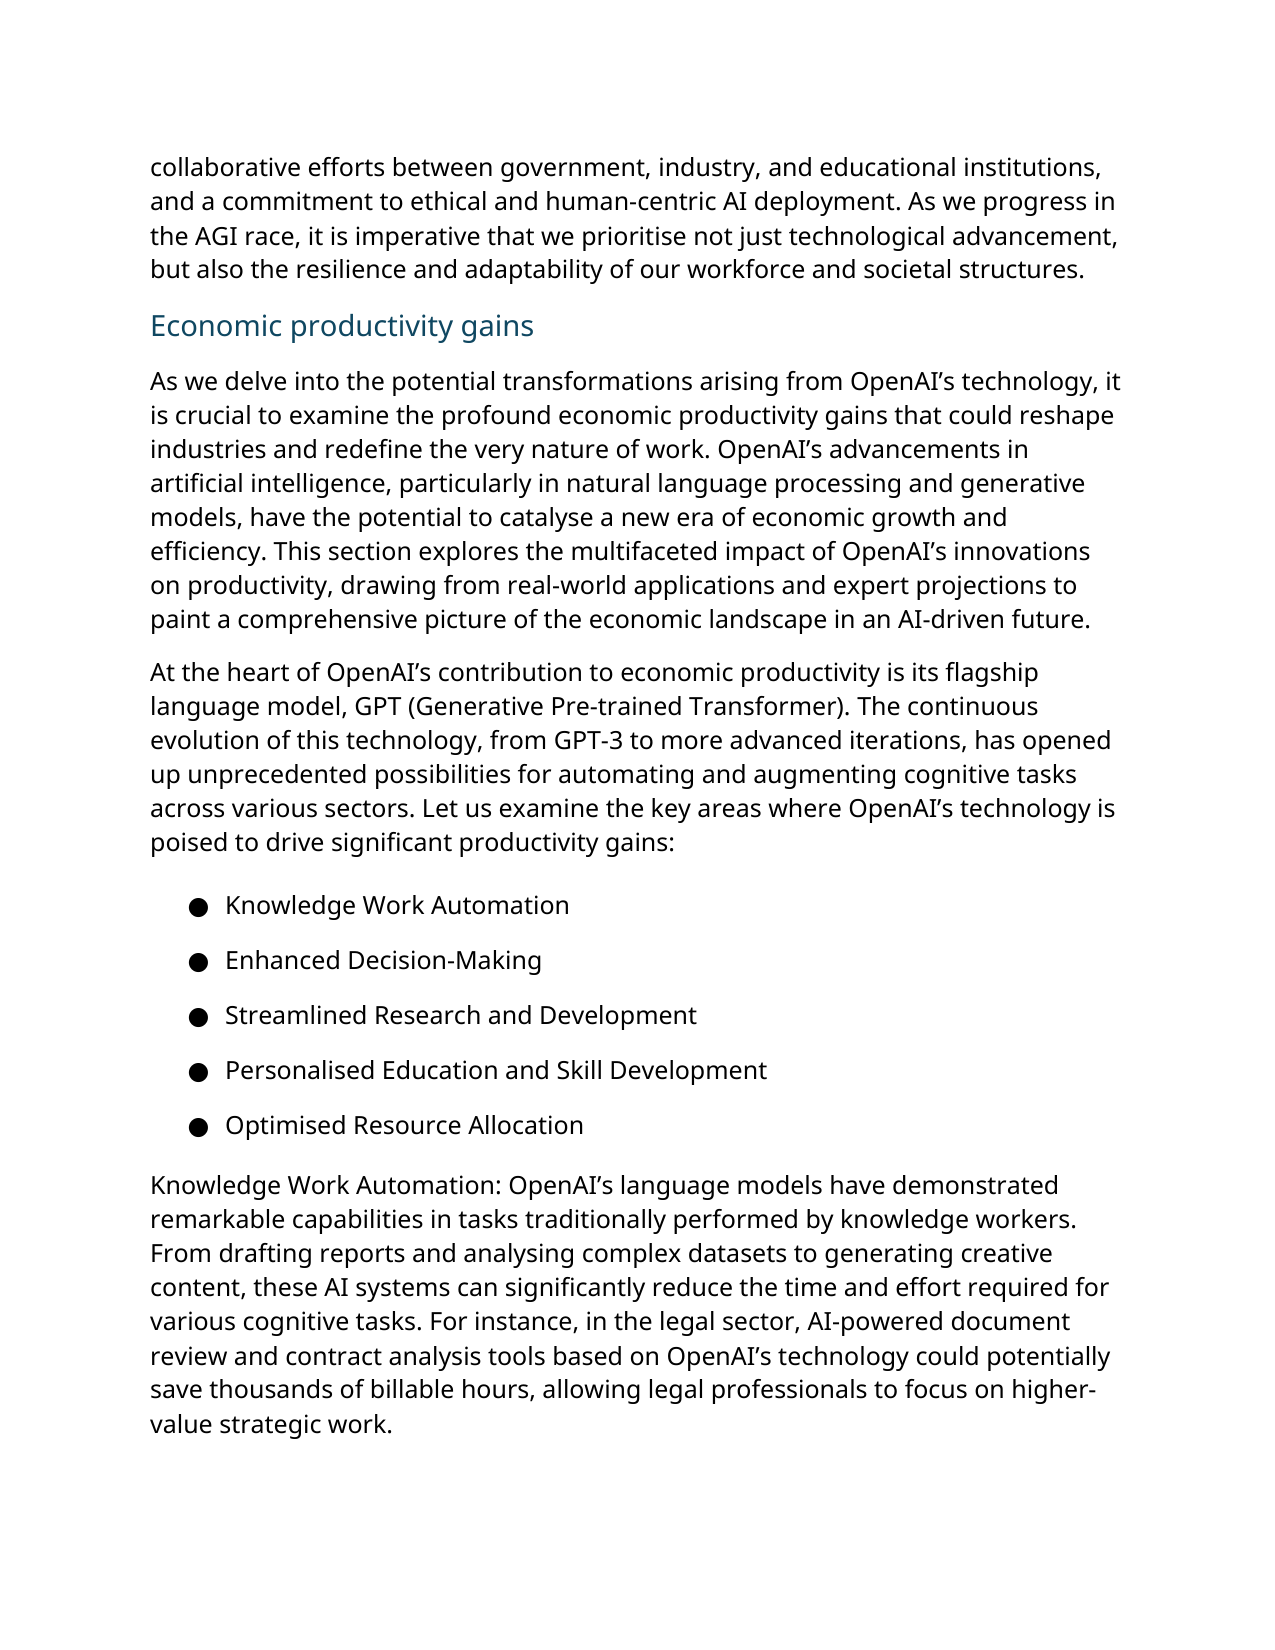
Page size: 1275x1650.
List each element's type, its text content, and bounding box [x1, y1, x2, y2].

list Personalised Education and Skill Development [187, 1043, 1125, 1094]
text As we delve into the potential transformations arising from OpenAI’s technology, it is crucial to examine the profound economic productivity gains that could reshape industries and redefine the very nature of work. OpenAI’s advancements in artificial intelligence, particularly in natural language processing and generative models, have the potential to catalyse a new era of economic growth and efficiency. This section explores the multifaceted impact of OpenAI’s innovations on productivity, drawing from real-world applications and expert projections to paint a comprehensive picture of the economic landscape in an AI-driven future. [150, 363, 1125, 636]
list Streamlined Research and Development [187, 988, 1125, 1039]
text At the heart of OpenAI’s contribution to economic productivity is its flagship language model, GPT (Generative Pre-trained Transformer). The continuous evolution of this technology, from GPT-3 to more advanced iterations, has opened up unprecedented possibilities for automating and augmenting cognitive tasks across various sectors. Let us examine the key areas where OpenAI’s technology is poised to drive significant productivity gains: [150, 655, 1125, 859]
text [150, 150, 1125, 286]
list Optimised Resource Allocation [187, 1098, 1125, 1149]
text Knowledge Work Automation: OpenAI’s language models have demonstrated remarkable capabilities in tasks traditionally performed by knowledge workers. From drafting reports and analysing complex datasets to generating creative content, these AI systems can significantly reduce the time and effort required for various cognitive tasks. For instance, in the legal sector, AI-powered document review and contract analysis tools based on OpenAI’s technology could potentially save thousands of billable hours, allowing legal professionals to focus on higher-value strategic work. [150, 1168, 1125, 1440]
subtitle Economic productivity gains [150, 305, 1125, 345]
list Enhanced Decision-Making [187, 933, 1125, 984]
list Knowledge Work Automation [187, 878, 1125, 929]
